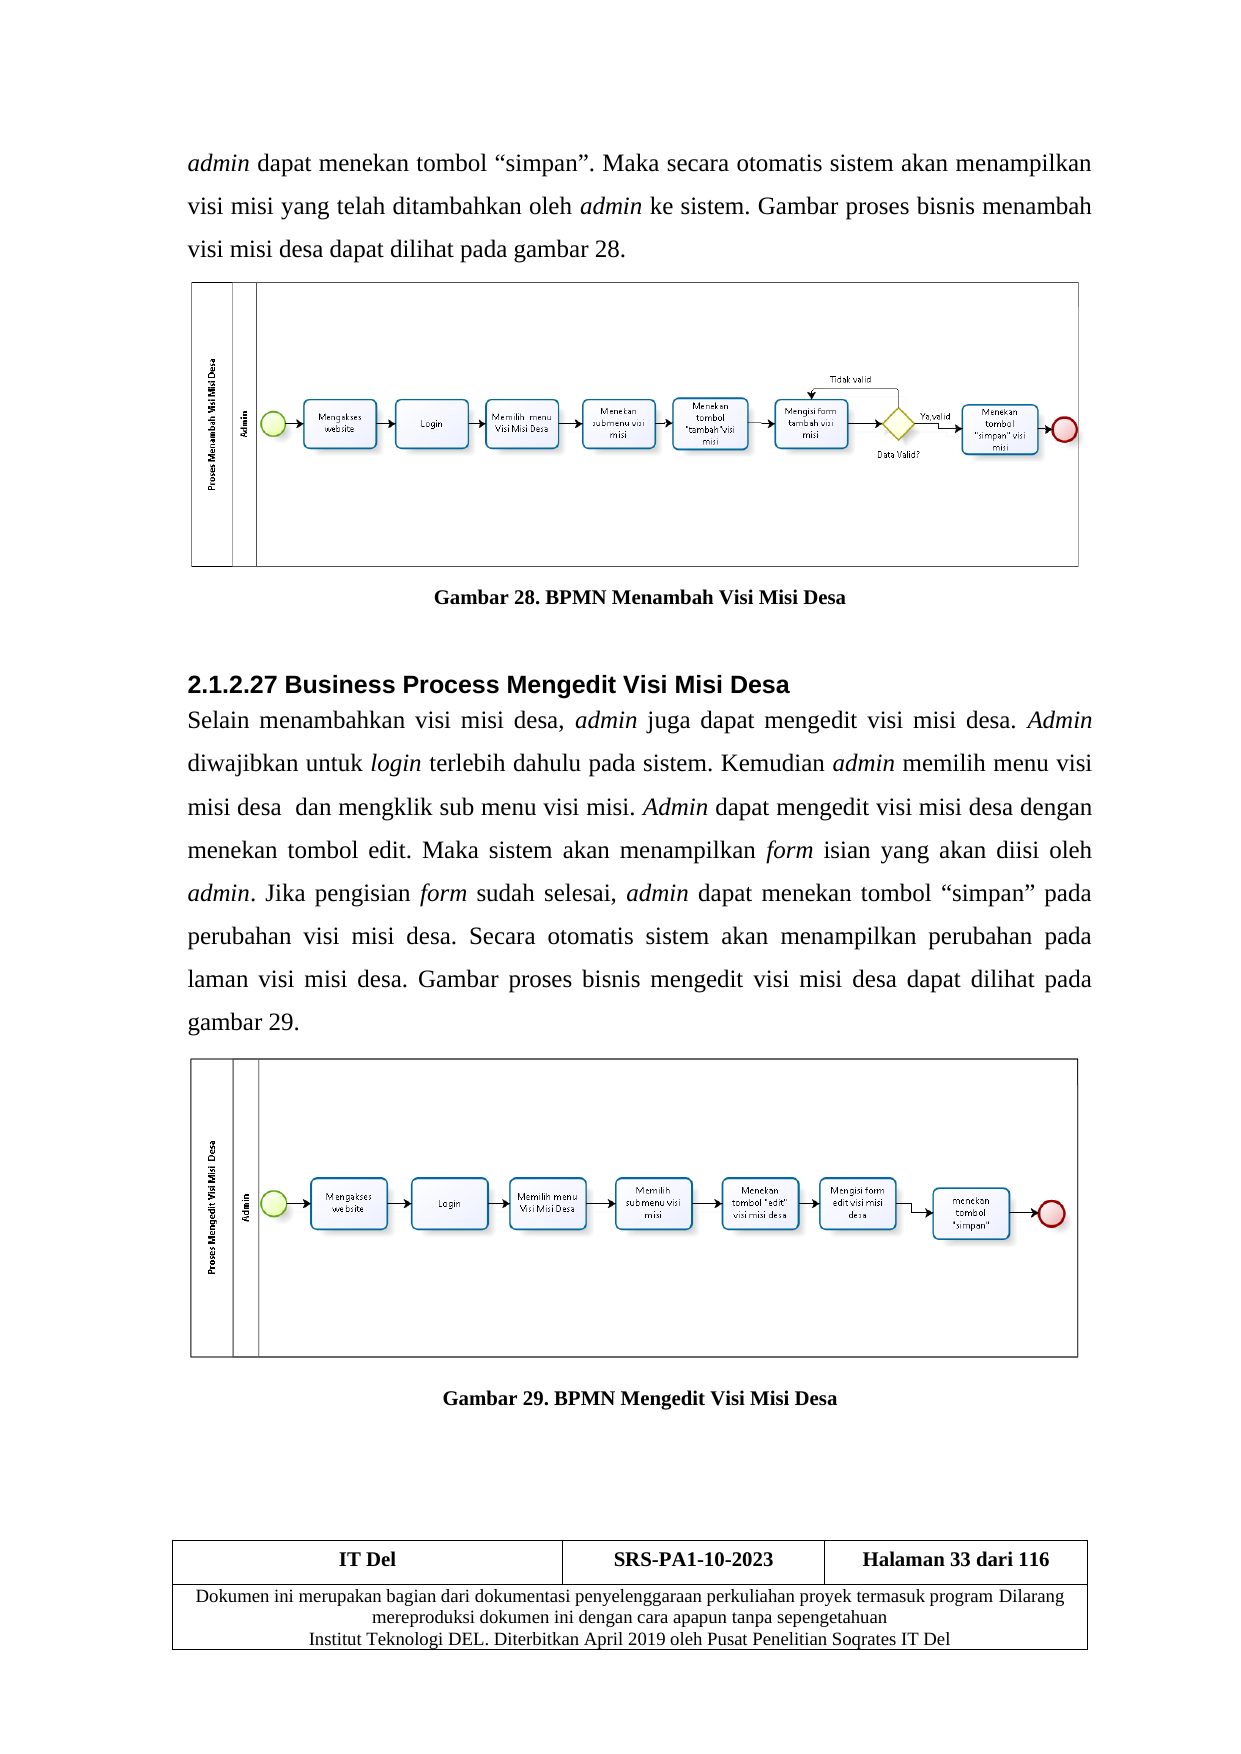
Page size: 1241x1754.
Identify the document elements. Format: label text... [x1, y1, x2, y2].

text Selain menambahkan visi misi desa, admin juga dapat mengedit visi misi desa. Admin diwajibkan untuk login terlebih dahulu pada sistem. Kemudian admin memilih menu visi misi desa dan mengklik sub menu visi misi. Admin dapat mengedit visi misi desa dengan menekan tombol edit. Maka sistem akan menampilkan form isian yang akan diisi oleh admin. Jika pengisian form sudah selesai, admin dapat menekan tombol “simpan” pada perubahan visi misi desa. Secara otomatis sistem akan menampilkan perubahan pada laman visi misi desa. Gambar proses bisnis mengedit visi misi desa dapat dilihat pada gambar 29. [187, 705, 1092, 1036]
text Gambar 28. BPMN Menambah Visi Misi Desa [187, 585, 1092, 609]
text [187, 148, 1092, 263]
text Gambar 29. BPMN Mengedit Visi Misi Desa [187, 1386, 1092, 1410]
subtitle 2.1.2.27 Business Process Mengedit Visi Misi Desa [187, 670, 1092, 699]
picture [187, 277, 1087, 571]
picture [187, 1050, 1087, 1372]
